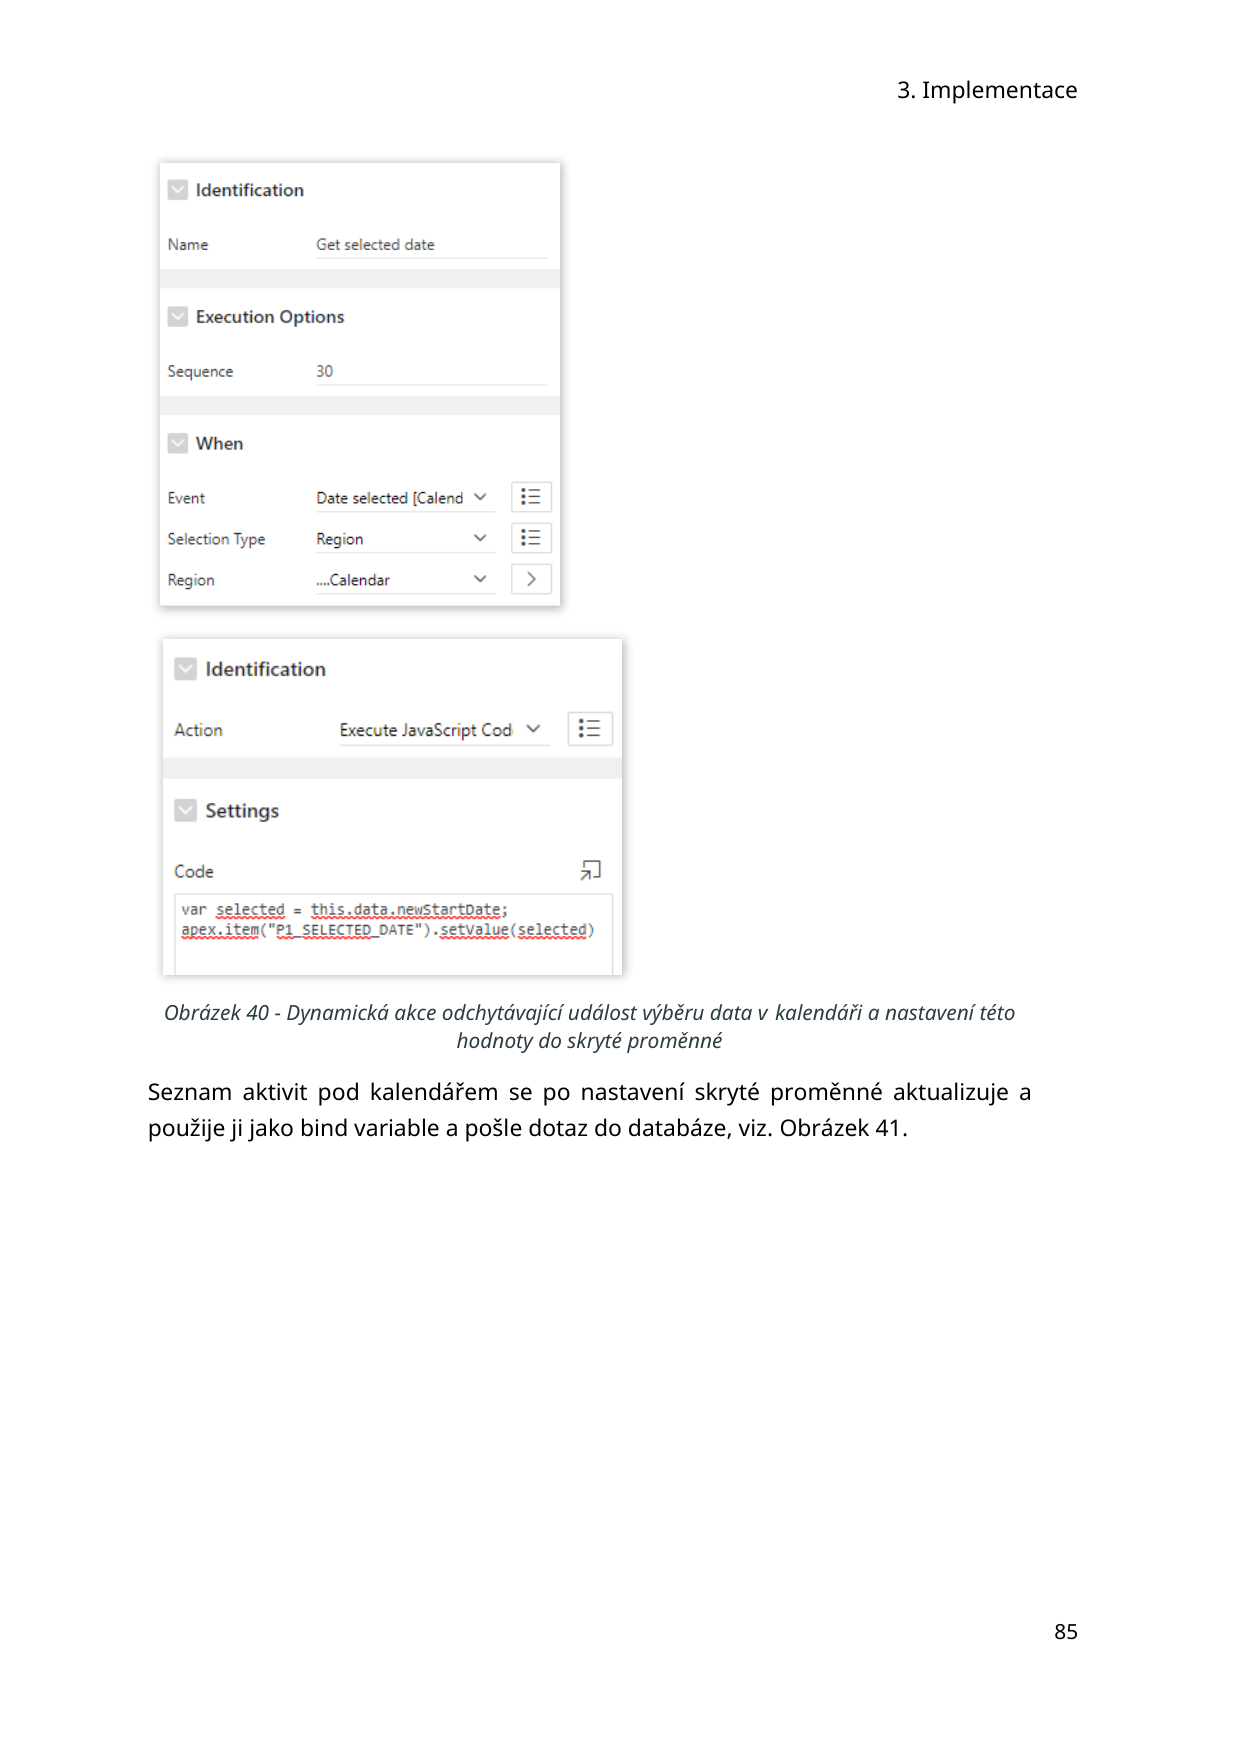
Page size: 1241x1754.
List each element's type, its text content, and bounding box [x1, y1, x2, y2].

picture [163, 639, 622, 975]
picture [160, 163, 560, 606]
text Seznam aktivit pod kalendářem se po nastavení skryté proměnné aktualizuje a použije ji jako bind variable a pošle dotaz do databáze, viz. Obrázek 41. [148, 1076, 1033, 1143]
